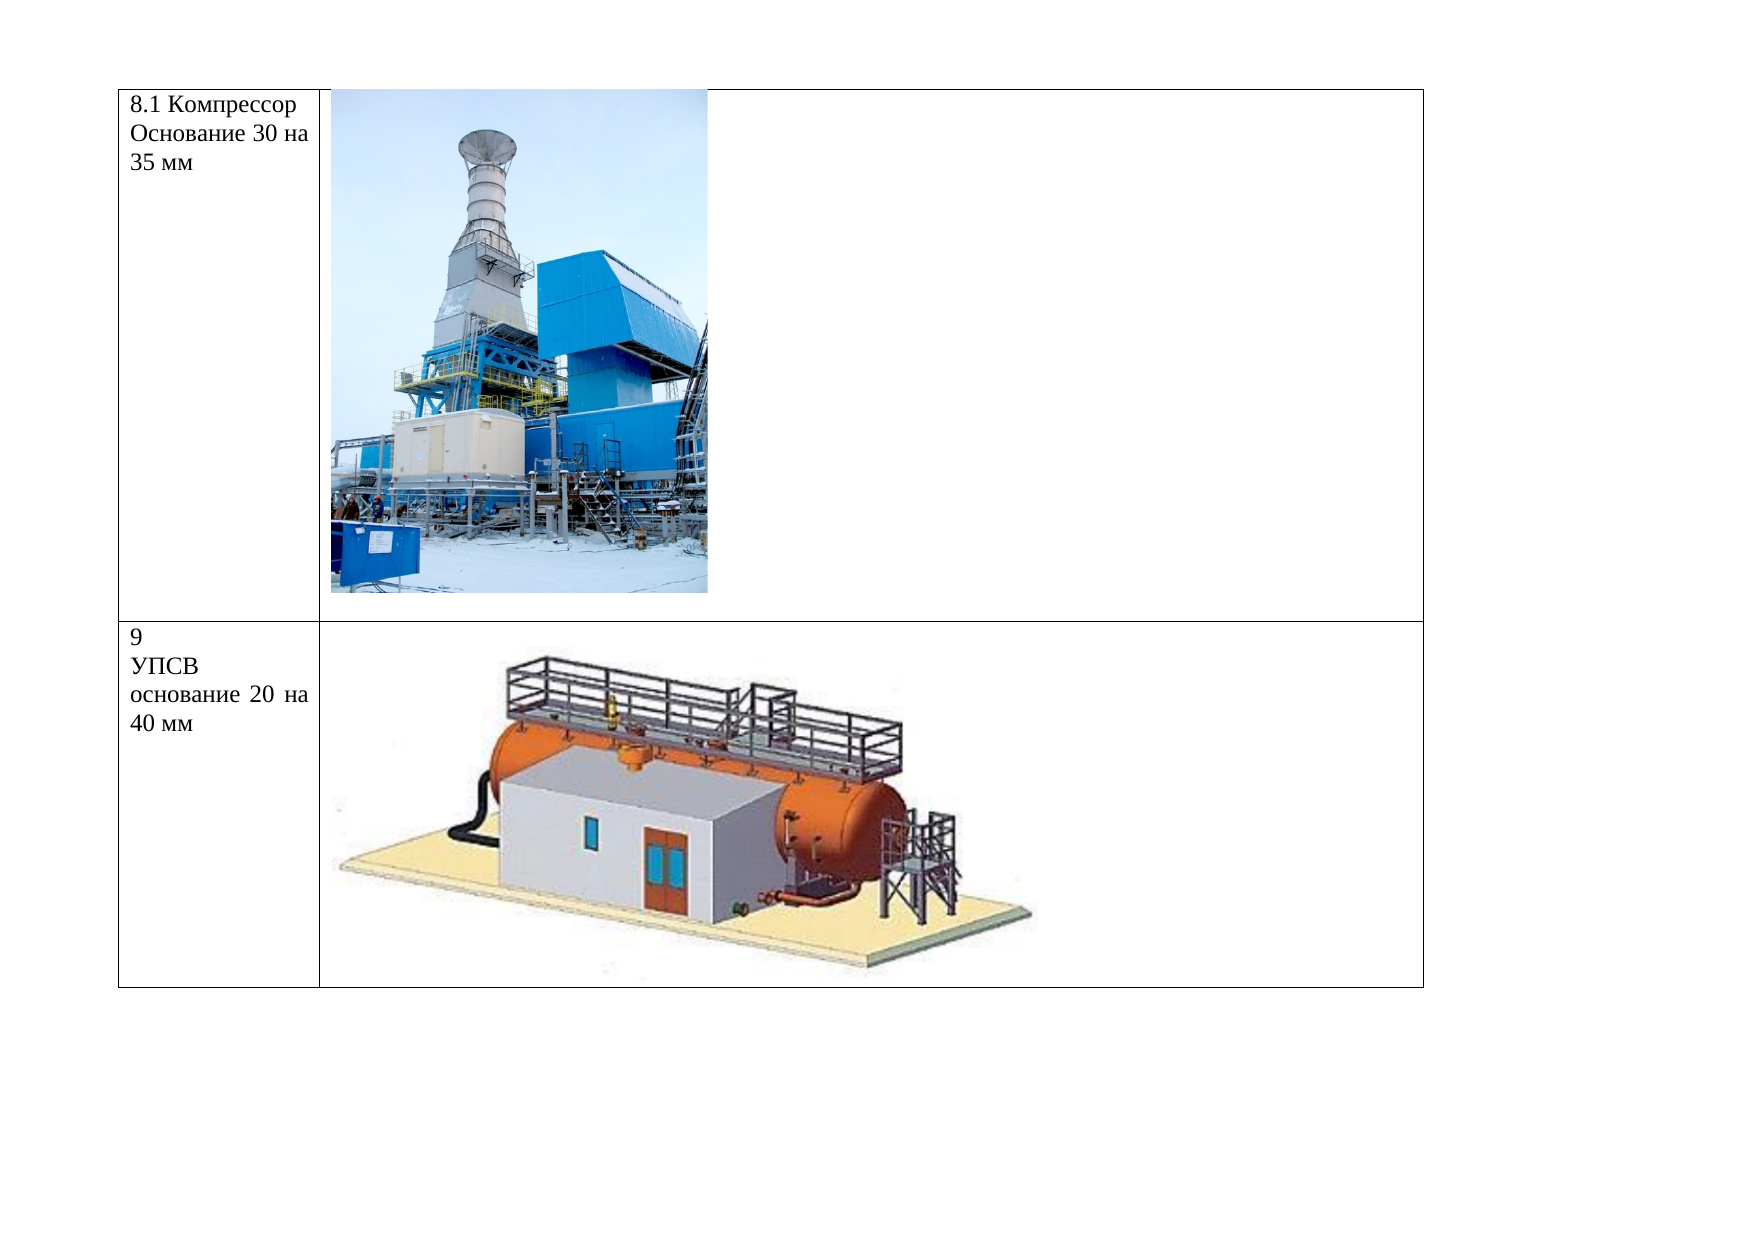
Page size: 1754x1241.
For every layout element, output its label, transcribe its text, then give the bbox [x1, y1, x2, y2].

table_cell 9 УПСВ основание 20 на 40 мм [119, 622, 319, 987]
picture [331, 622, 1042, 987]
picture [331, 89, 708, 593]
table_cell [320, 90, 1423, 621]
table_cell 8.1 Компрессор Основание 30 на 35 мм [119, 90, 319, 621]
table_cell [320, 622, 331, 987]
table_cell [1042, 622, 1423, 987]
